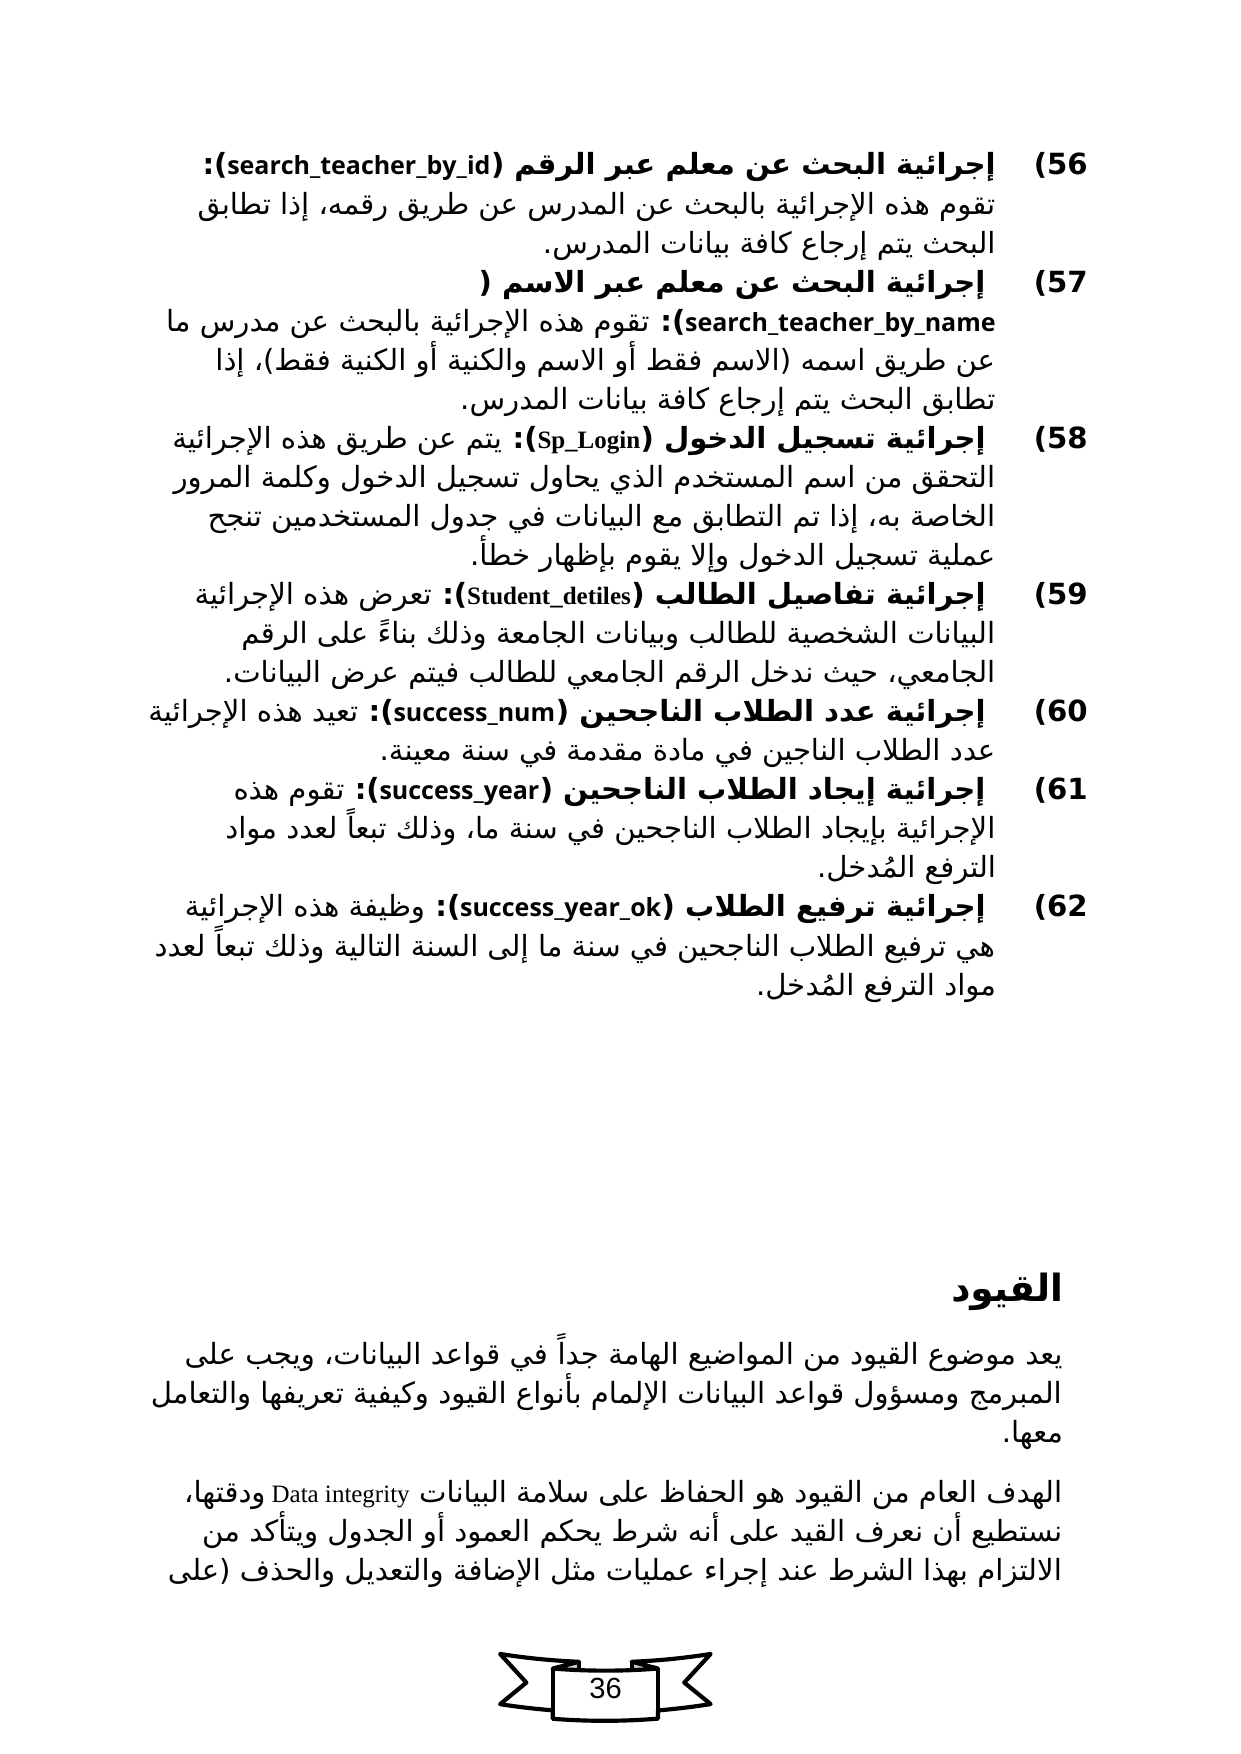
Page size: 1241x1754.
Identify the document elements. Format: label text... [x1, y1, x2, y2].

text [148, 1475, 1063, 1587]
list إجرائية إيجاد الطلاب الناجحين (success_year): تقوم هذه الإجرائية بإيجاد الطلاب الناجحين في سنة ما، وذلك تبعاً لعدد مواد الترفع المُدخل. [148, 772, 1033, 885]
list إجرائية تفاصيل الطالب (Student_detiles): تعرض هذه الإجرائية البيانات الشخصية للطالب وبيانات الجامعة وذلك بناءً على الرقم الجامعي، حيث ندخل الرقم الجامعي للطالب فيتم عرض البيانات. [148, 577, 1033, 689]
list إجرائية ترفيع الطلاب (success_year_ok): وظيفة هذه الإجرائية هي ترفيع الطلاب الناجحين في سنة ما إلى السنة التالية وذلك تبعاً لعدد مواد الترفع المُدخل. [148, 890, 1033, 1002]
list إجرائية البحث عن معلم عبر الاسم (search_teacher_by_name): تقوم هذه الإجرائية بالبحث عن مدرس ما عن طريق اسمه (الاسم فقط أو الاسم والكنية أو الكنية فقط)، إذا تطابق البحث يتم إرجاع كافة بيانات المدرس. [148, 265, 1033, 416]
text يعد موضوع القيود من المواضيع الهامة جداً في قواعد البيانات، ويجب على المبرمج ومسؤول قواعد البيانات الإلمام بأنواع القيود وكيفية تعريفها والتعامل معها. [148, 1337, 1063, 1449]
text القيود [148, 1266, 1063, 1310]
list إجرائية عدد الطلاب الناجحين (success_num): تعيد هذه الإجرائية عدد الطلاب الناجين في مادة مقدمة في سنة معينة. [148, 694, 1033, 767]
list إجرائية البحث عن معلم عبر الرقم (search_teacher_by_id): تقوم هذه الإجرائية بالبحث عن المدرس عن طريق رقمه، إذا تطابق البحث يتم إرجاع كافة بيانات المدرس. [148, 148, 1033, 260]
list إجرائية تسجيل الدخول (Sp_Login): يتم عن طريق هذه الإجرائية التحقق من اسم المستخدم الذي يحاول تسجيل الدخول وكلمة المرور الخاصة به، إذا تم التطابق مع البيانات في جدول المستخدمين تنجح عملية تسجيل الدخول وإلا يقوم بإظهار خطأ. [148, 421, 1033, 572]
